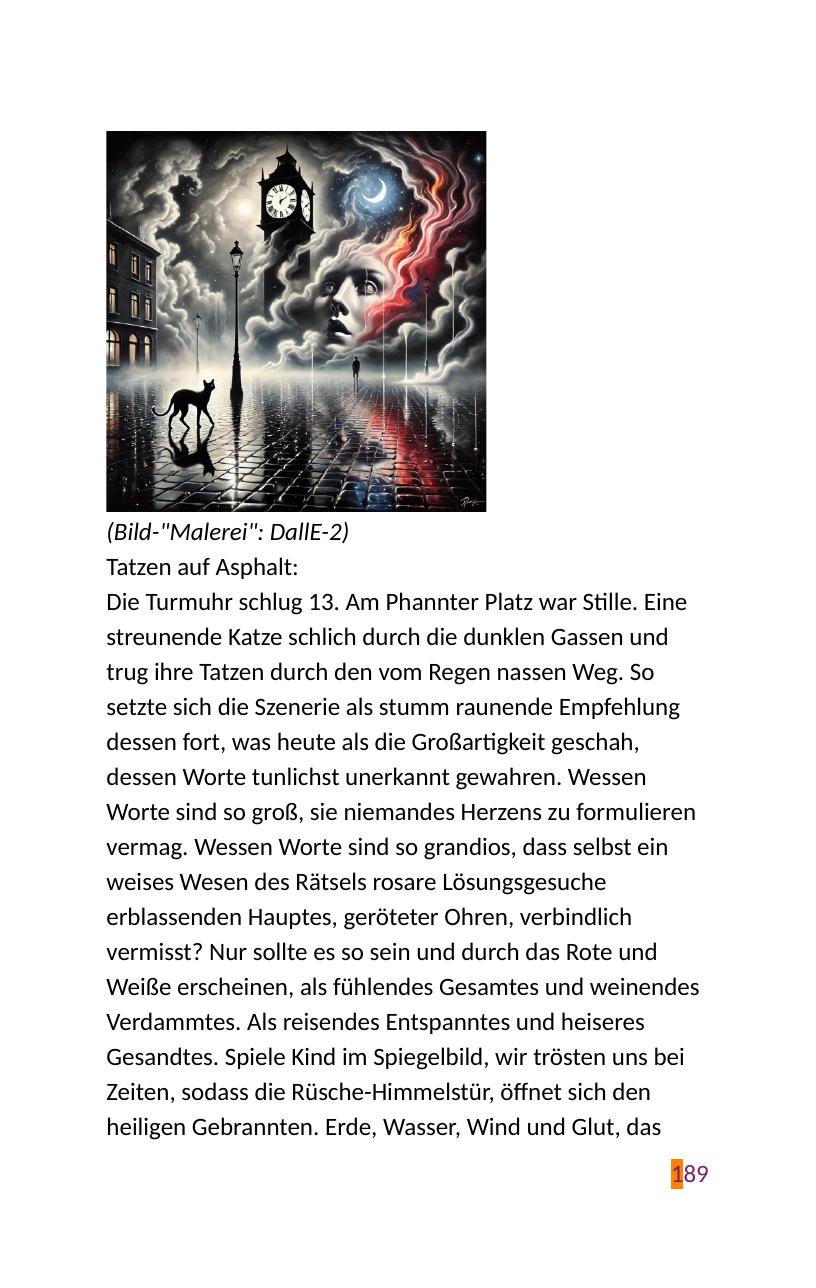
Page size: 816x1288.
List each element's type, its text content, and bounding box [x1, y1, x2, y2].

text (Bild-"Malerei": DallE-2) [106, 516, 709, 547]
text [106, 586, 709, 1142]
picture [106, 131, 487, 512]
text Tatzen auf Asphalt: [106, 551, 709, 582]
